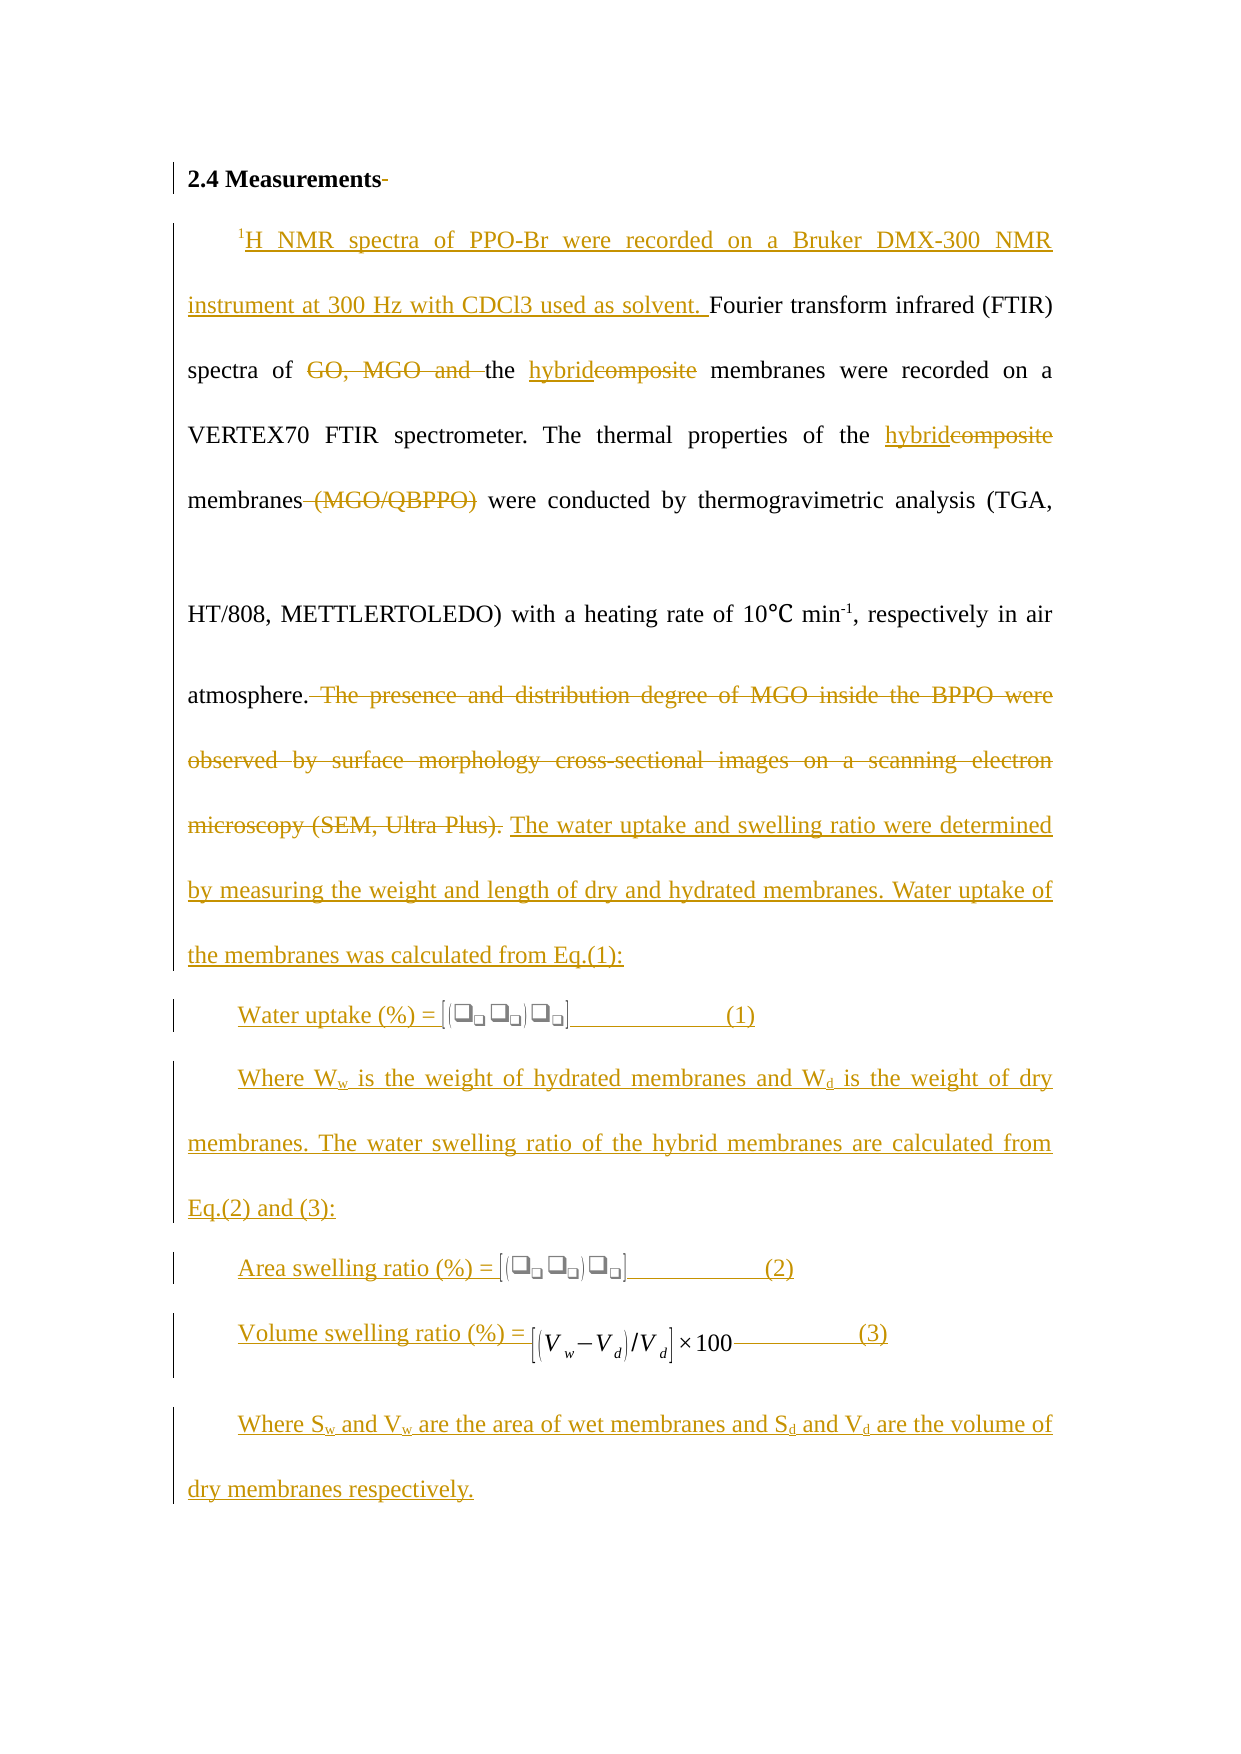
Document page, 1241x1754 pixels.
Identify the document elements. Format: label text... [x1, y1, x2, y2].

text Fourier transform infrared (FTIR) spectra of the membranes were recorded on a VERTEX70 FTIR spectrometer. The thermal properties of the membranes were conducted by thermogravimetric analysis (TGA, HT/808, METTLERTOLEDO) with a heating rate of 10℃ min-1, respectively in air atmosphere. [187, 223, 1053, 761]
text Fourier transform infrared (FTIR) spectra of the membranes were recorded on a VERTEX70 FTIR spectrometer. The thermal properties of the membranes were conducted by thermogravimetric analysis (TGA, HT/808, METTLERTOLEDO) with a heating rate of 10℃ min-1, respectively in air atmosphere. [187, 901, 1053, 971]
text Fourier transform infrared (FTIR) spectra of the membranes were recorded on a VERTEX70 FTIR spectrometer. The thermal properties of the membranes were conducted by thermogravimetric analysis (TGA, HT/808, METTLERTOLEDO) with a heating rate of 10℃ min-1, respectively in air atmosphere. [187, 762, 1053, 900]
text 2.4 Measurements [187, 162, 1053, 194]
